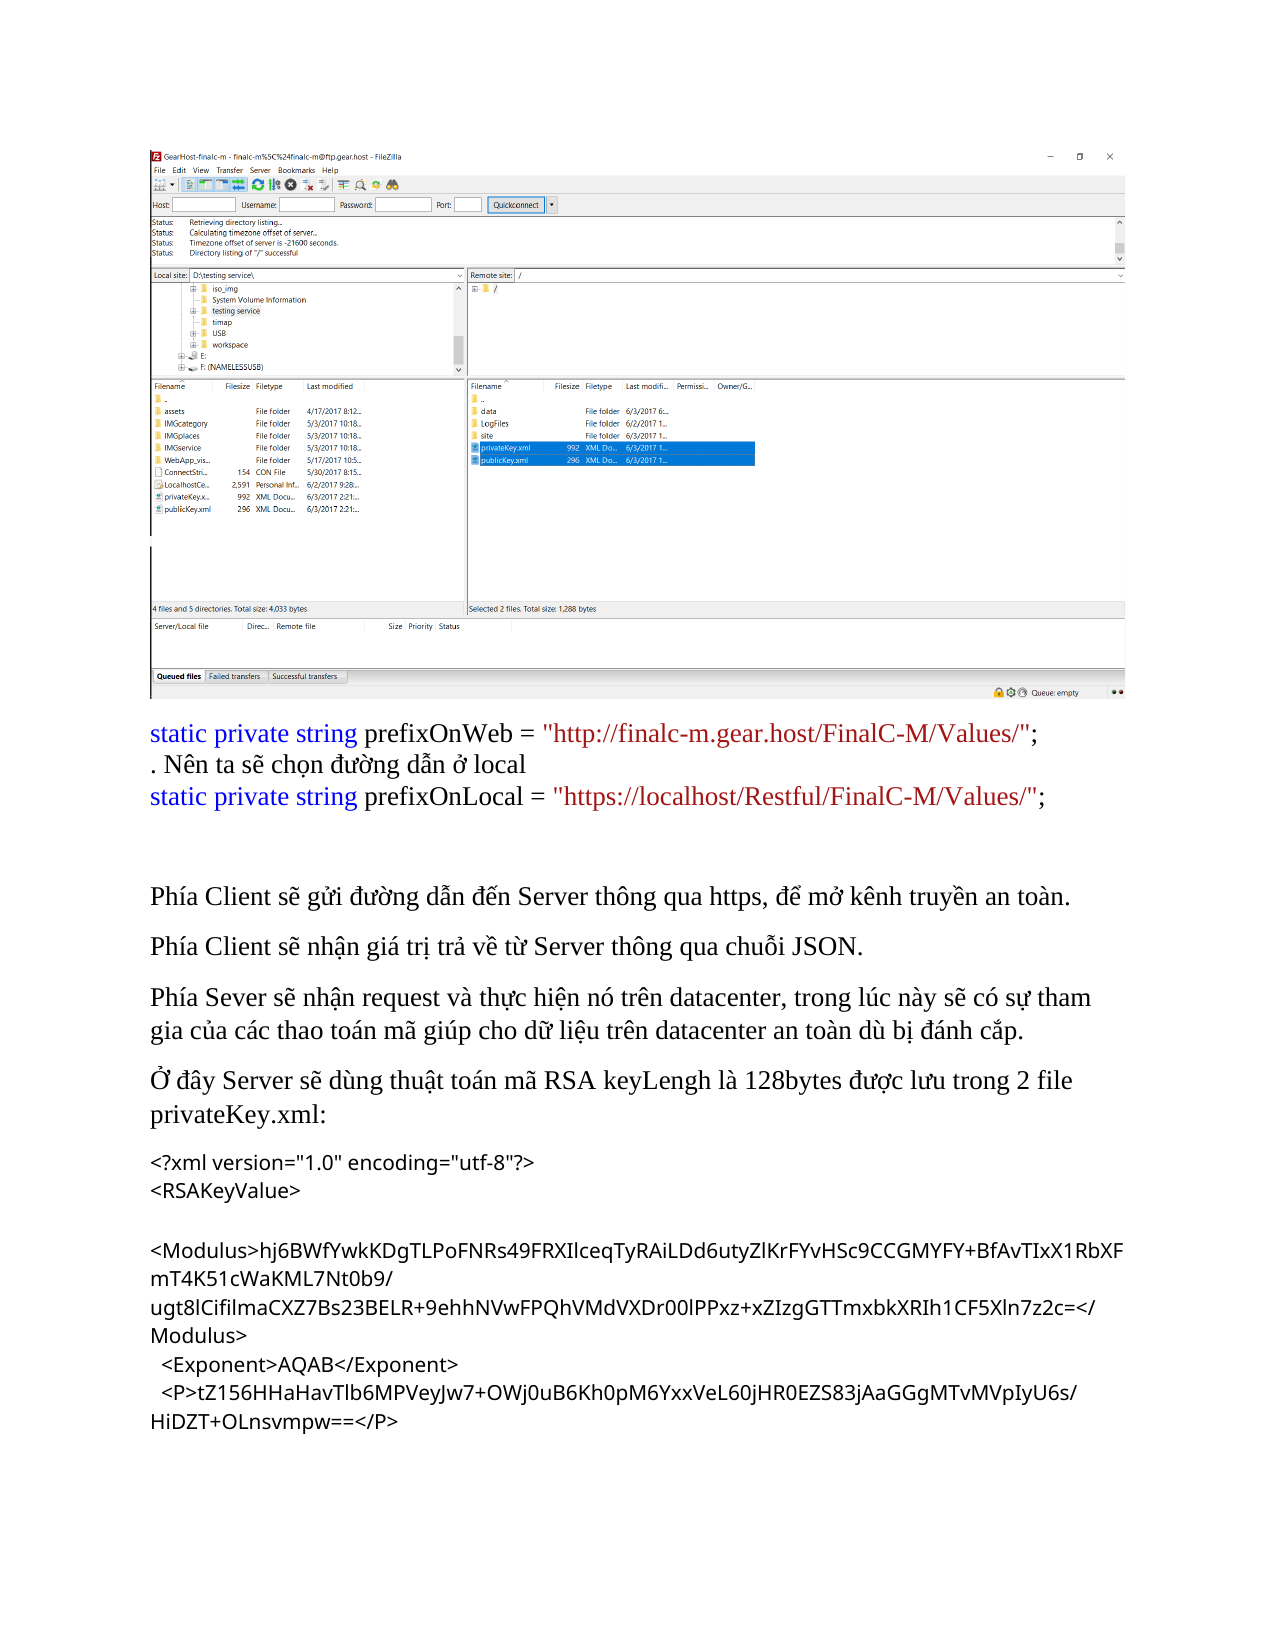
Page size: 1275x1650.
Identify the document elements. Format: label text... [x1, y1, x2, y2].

text <RSAKeyValue> [150, 1177, 1125, 1205]
text Phía Client sẽ gửi đường dẫn đến Server thông qua https, để mở kênh truyền an toàn. [150, 880, 1125, 911]
text <P>tZ156HHaHavTlb6MPVeyJw7+OWj0uB6Kh0pM6YxxVeL60jHR0EZS83jAaGGgMTvMVpIyU6s/HiDZT+OLnsvmpw==</P> [150, 1378, 1125, 1435]
text <?xml version="1.0" encoding="utf-8"?> [150, 1148, 1125, 1177]
text Phía Sever sẽ nhận request và thực hiện nó trên datacenter, trong lúc này sẽ có sự tham gia của các thao toán mã giúp cho dữ liệu trên datacenter an toàn dù bị đánh cắp. [150, 981, 1125, 1045]
text static private string prefixOnWeb = "http://finalc-m.gear.host/FinalC-M/Values/"; [150, 717, 1125, 749]
picture [150, 150, 1125, 699]
text . Nên ta sẽ chọn đường dẫn ở local [150, 749, 1125, 780]
text <Modulus>hj6BWfYwkKDgTLPoFNRs49FRXIlceqTyRAiLDd6utyZlKrFYvHSc9CCGMYFY+BfAvTIxX1RbXFmT4K51cWaKML7Nt0b9/ugt8lCifilmaCXZ7Bs23BELR+9ehhNVwFPQhVMdVXDr00lPPxz+xZIzgGTTmxbkXRIh1CF5Xln7z2c=</Modulus> [150, 1205, 1125, 1350]
text static private string prefixOnLocal = "https://localhost/Restful/FinalC-M/Values/"; [150, 780, 1125, 811]
text <Exponent>AQAB</Exponent> [150, 1350, 1125, 1378]
text Phía Client sẽ nhận giá trị trả về từ Server thông qua chuỗi JSON. [150, 930, 1125, 962]
text Ở đây Server sẽ dùng thuật toán mã RSA keyLengh là 128bytes được lưu trong 2 file privateKey.xml: [150, 1064, 1125, 1129]
